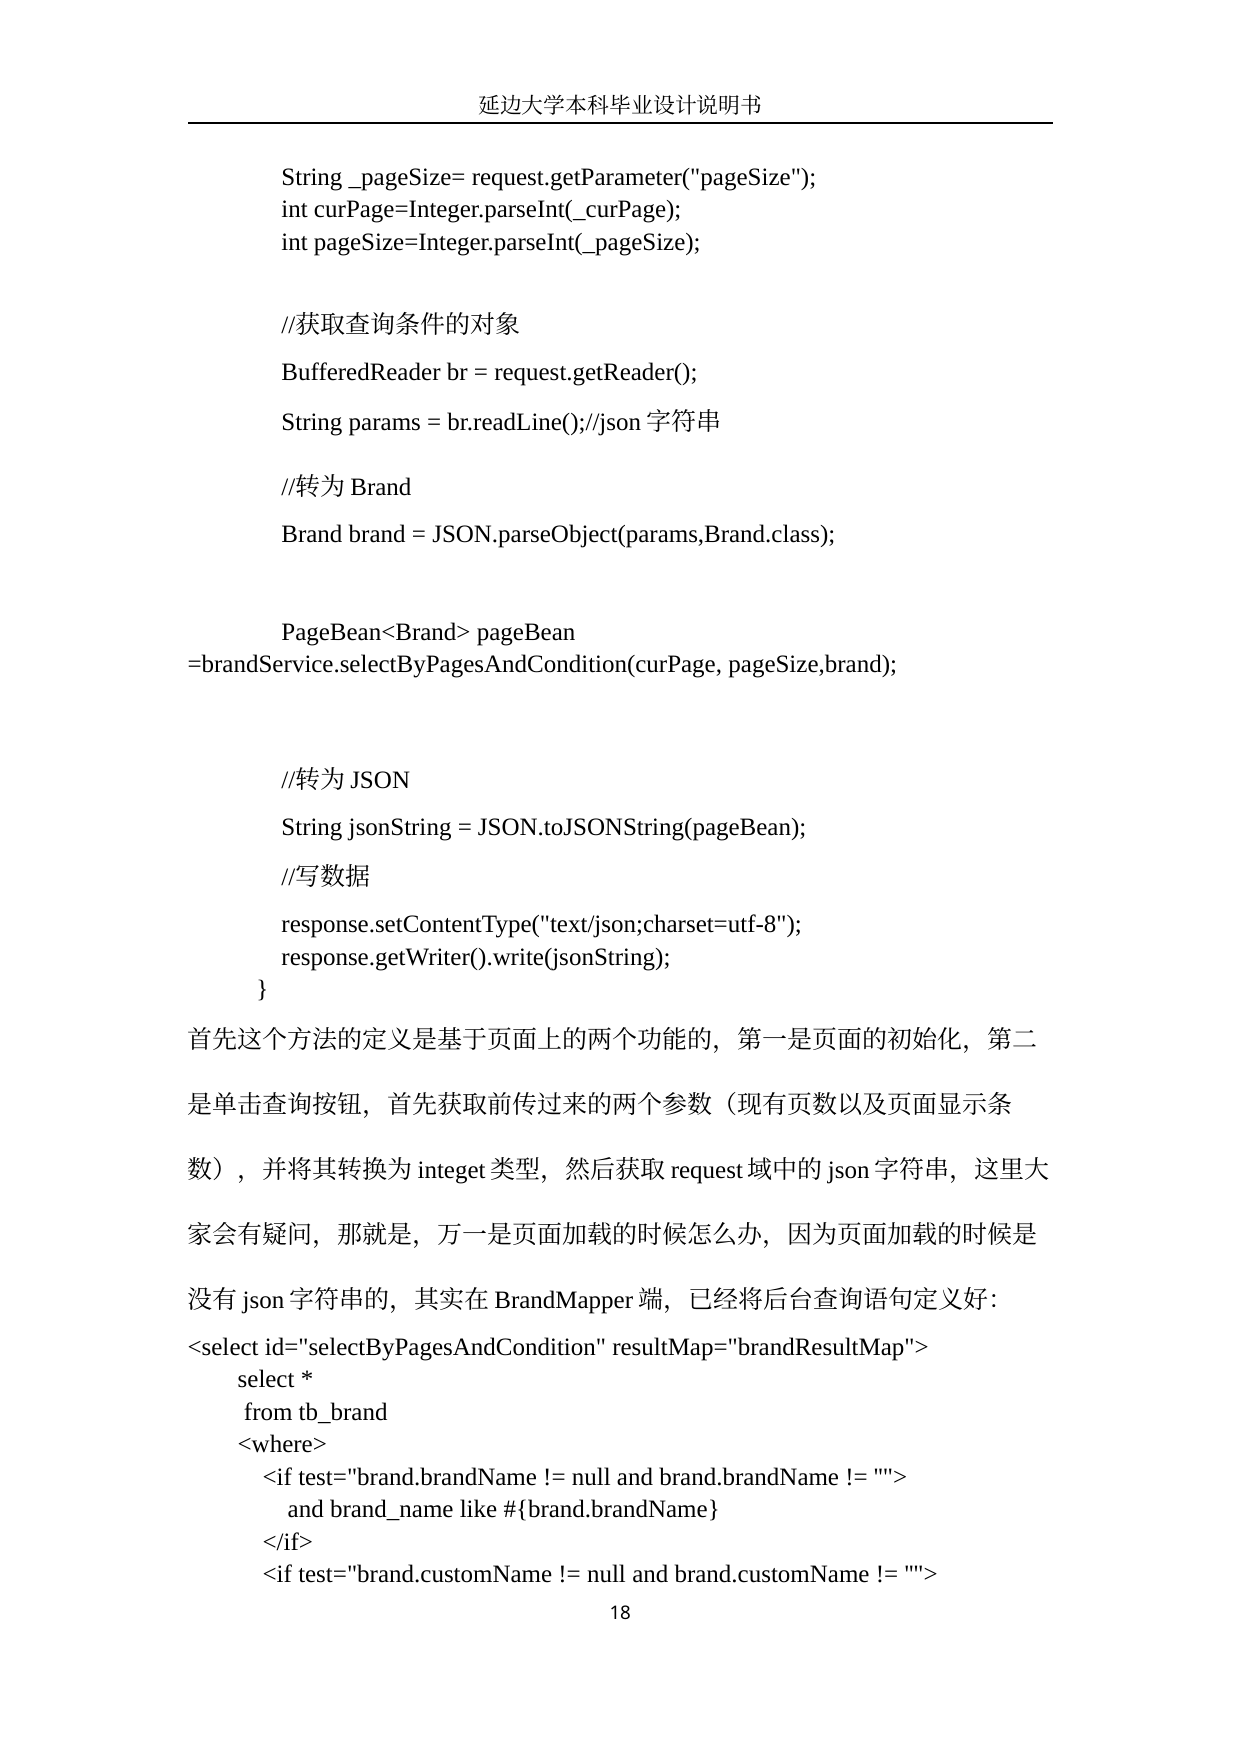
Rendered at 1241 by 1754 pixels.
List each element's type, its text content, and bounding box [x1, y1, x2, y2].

text and brand_name like #{brand.brandName} [187, 1492, 1053, 1525]
text from tb_brand [187, 1395, 1053, 1427]
text //转为Brand [187, 452, 1053, 517]
text <if test="brand.brandName != null and brand.brandName != ''"> [187, 1460, 1053, 1492]
text int curPage=Integer.parseInt(_curPage); [187, 192, 1053, 225]
text <select id="selectByPagesAndCondition" resultMap="brandResultMap"> [187, 1330, 1053, 1362]
text String _pageSize= request.getParameter("pageSize"); [187, 160, 1053, 192]
text </if> [187, 1525, 1053, 1557]
text PageBean<Brand> pageBean =brandService.selectByPagesAndCondition(curPage, pageSize,brand); [187, 615, 1053, 680]
text String params = br.readLine();//json字符串 [187, 387, 1053, 452]
text } [187, 972, 1053, 1005]
text //写数据 [187, 842, 1053, 907]
text BufferedReader br = request.getReader(); [187, 355, 1053, 387]
text <where> [187, 1427, 1053, 1460]
text response.getWriter().write(jsonString); [187, 940, 1053, 972]
text //转为JSON [187, 745, 1053, 810]
text select * [187, 1362, 1053, 1395]
text <if test="brand.customName != null and brand.customName != ''"> [187, 1557, 1053, 1590]
text response.setContentType("text/json;charset=utf-8"); [187, 907, 1053, 940]
text int pageSize=Integer.parseInt(_pageSize); [187, 225, 1053, 257]
text Brand brand = JSON.parseObject(params,Brand.class); [187, 517, 1053, 550]
text 首先这个方法的定义是基于页面上的两个功能的，第一是页面的初始化，第二是单击查询按钮，首先获取前传过来的两个参数（现有页数以及页面显示条数），并将其转换为integet类型，然后获取request域中的json字符串，这里大家会有疑问，那就是，万一是页面加载的时候怎么办，因为页面加载的时候是没有json字符串的，其实在BrandMapper端，已经将后台查询语句定义好： [187, 1005, 1053, 1330]
text //获取查询条件的对象 [187, 290, 1053, 355]
text String jsonString = JSON.toJSONString(pageBean); [187, 810, 1053, 842]
